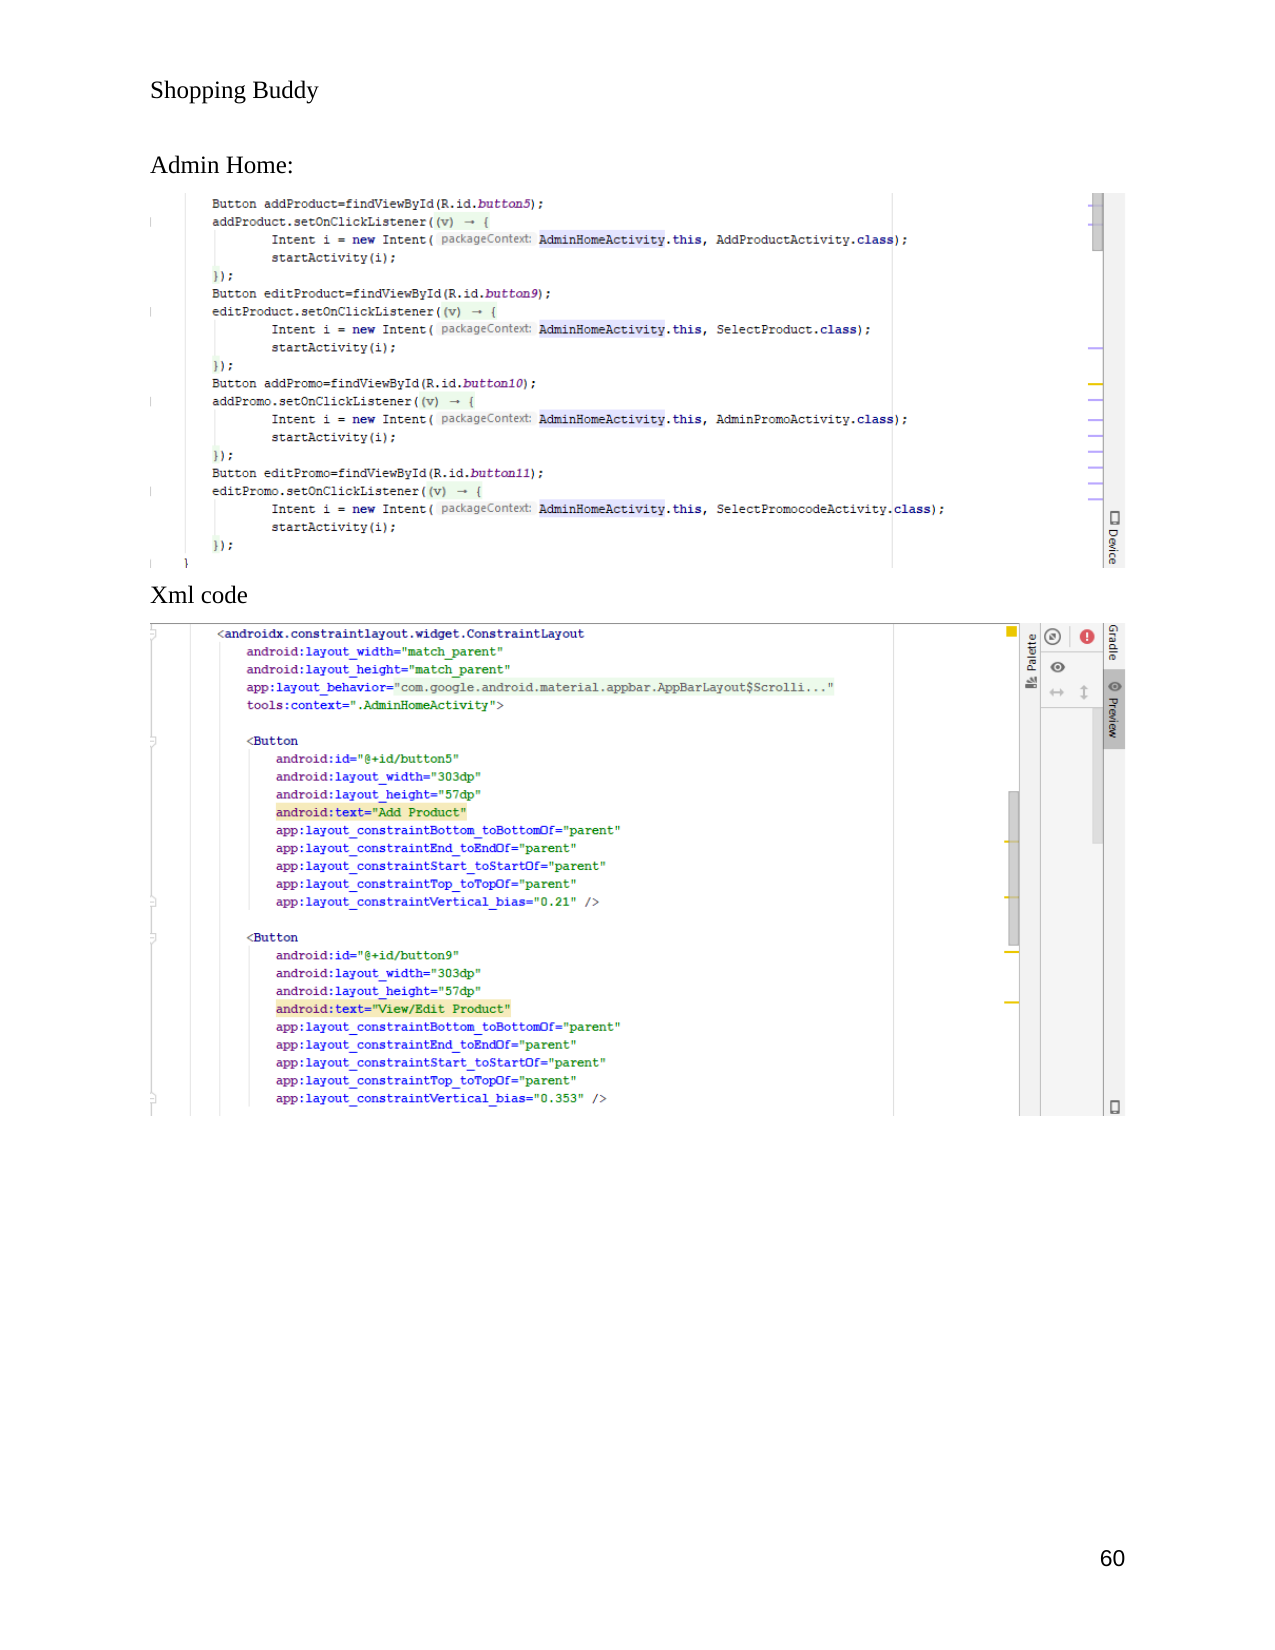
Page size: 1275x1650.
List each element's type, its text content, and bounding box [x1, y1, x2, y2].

text Admin Home: [150, 150, 1125, 179]
picture [150, 623, 1125, 1116]
text Xml code [150, 580, 1125, 609]
picture [150, 193, 1125, 568]
